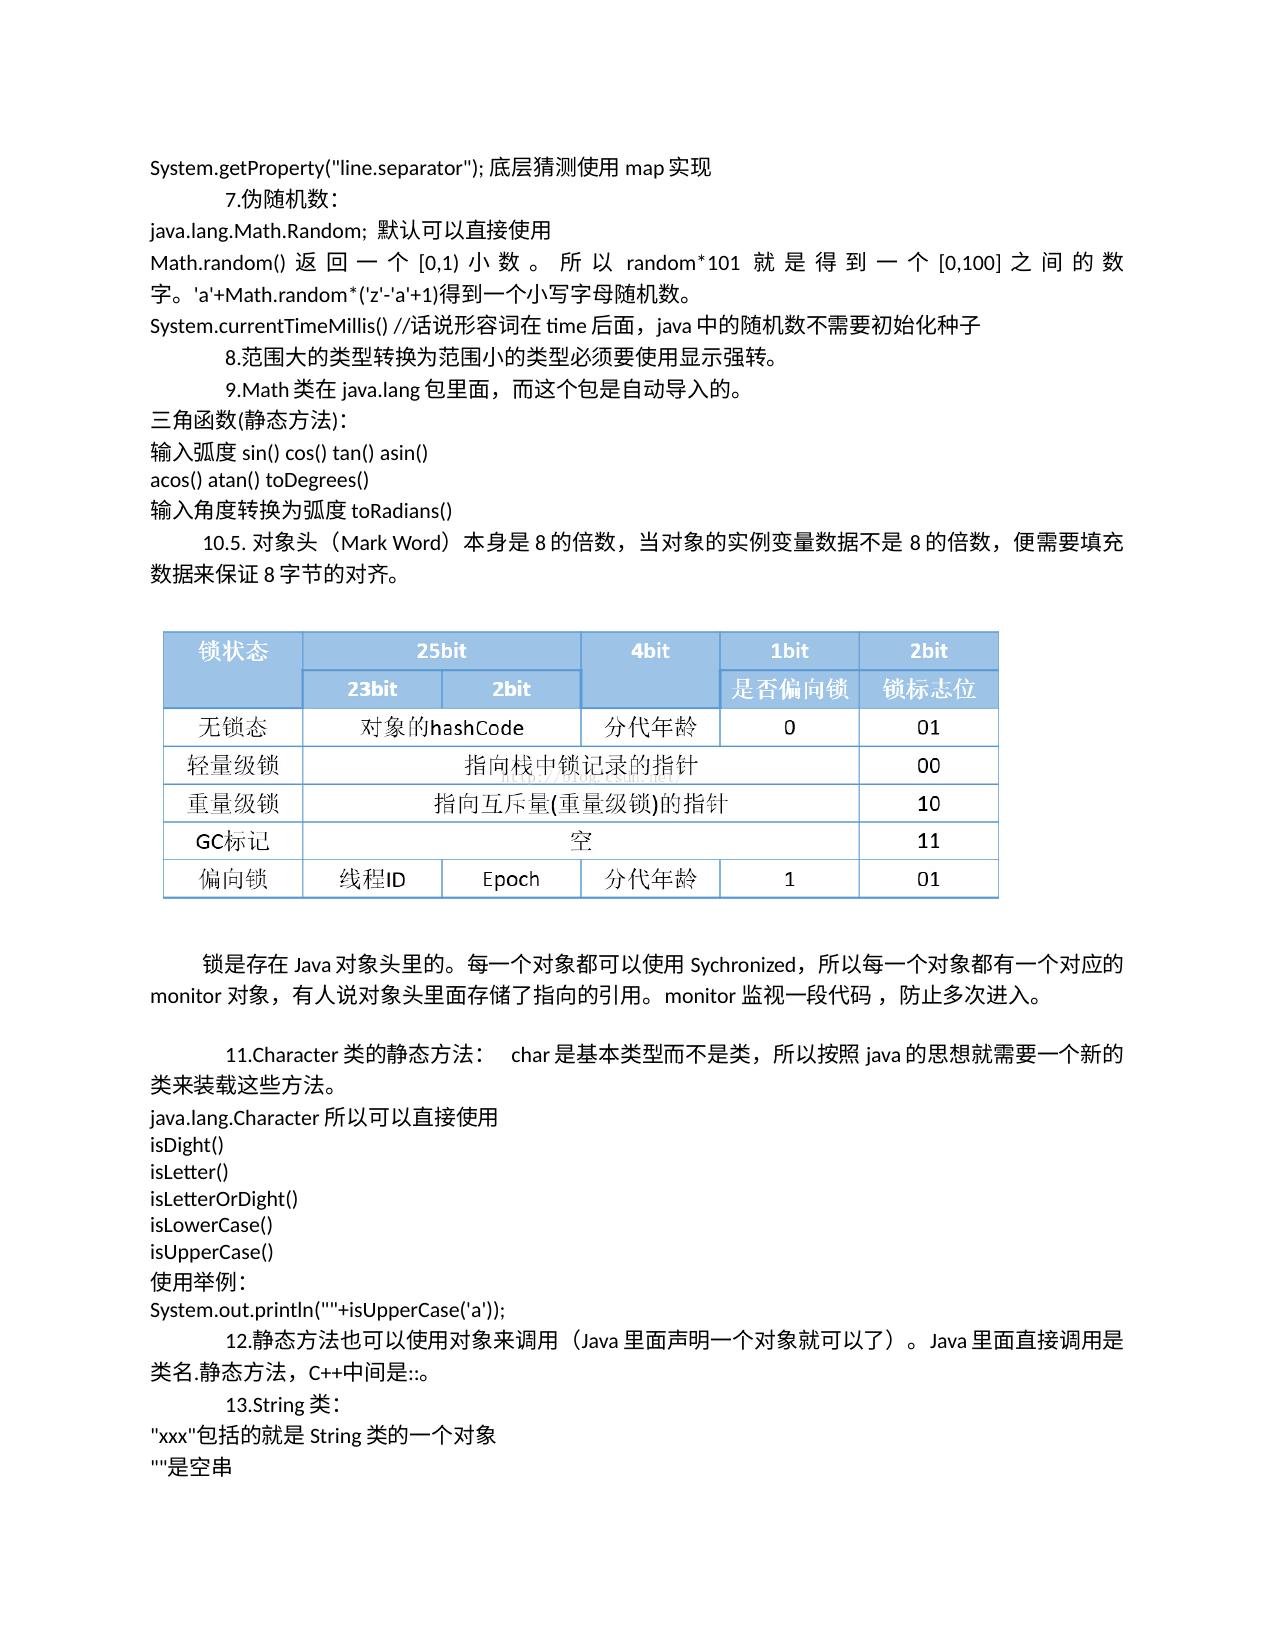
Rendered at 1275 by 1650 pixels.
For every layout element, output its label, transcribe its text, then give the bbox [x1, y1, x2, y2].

text 10.5. 对象头（Mark Word）本身是8的倍数，当对象的实例变量数据不是8的倍数，便需要填充数据来保证8字节的对齐。 [150, 525, 1125, 588]
text 输入弧度sin() cos() tan() asin() [150, 435, 1125, 467]
text isLetter() [150, 1158, 1125, 1185]
text isDight() [150, 1132, 1125, 1158]
text 9.Math类在java.lang包里面，而这个包是自动导入的。 [150, 372, 1125, 403]
text java.lang.Character 所以可以直接使用 [150, 1100, 1125, 1132]
text System.getProperty("line.separator"); 底层猜测使用map实现 [150, 150, 1125, 182]
text isLetterOrDight() [150, 1185, 1125, 1212]
text 锁是存在Java对象头里的。每一个对象都可以使用Sychronized，所以每一个对象都有一个对应的monitor 对象，有人说对象头里面存储了指向的引用。monitor 监视一段代码 ，防止多次进入。 [150, 947, 1125, 1010]
text System.currentTimeMillis() //话说形容词在time后面，java中的随机数不需要初始化种子 [150, 308, 1125, 340]
text 13.String类： [150, 1387, 1125, 1418]
text 7.伪随机数： [150, 182, 1125, 213]
text isUpperCase() [150, 1238, 1125, 1265]
picture [150, 617, 1019, 918]
text Math.random()返回一个[0,1)小数。所以random*101就是得到一个[0,100]之间的数字。'a'+Math.random*('z'-'a'+1)得到一个小写字母随机数。 [150, 245, 1125, 308]
text ""是空串 [150, 1450, 1125, 1482]
text java.lang.Math.Random; 默认可以直接使用 [150, 213, 1125, 245]
text 输入角度转换为弧度toRadians() [150, 493, 1125, 525]
text 12.静态方法也可以使用对象来调用（Java里面声明一个对象就可以了）。Java里面直接调用是类名.静态方法，C++中间是::。 [150, 1323, 1125, 1387]
text acos() atan() toDegrees() [150, 467, 1125, 493]
text "xxx"包括的就是String类的一个对象 [150, 1418, 1125, 1450]
text 8.范围大的类型转换为范围小的类型必须要使用显示强转。 [150, 340, 1125, 372]
text 使用举例： [150, 1265, 1125, 1297]
text 11.Character类的静态方法： char是基本类型而不是类，所以按照java的思想就需要一个新的类来装载这些方法。 [150, 1037, 1125, 1100]
text isLowerCase() [150, 1212, 1125, 1238]
text System.out.println(""+isUpperCase('a')); [150, 1297, 1125, 1323]
text 三角函数(静态方法)： [150, 403, 1125, 435]
